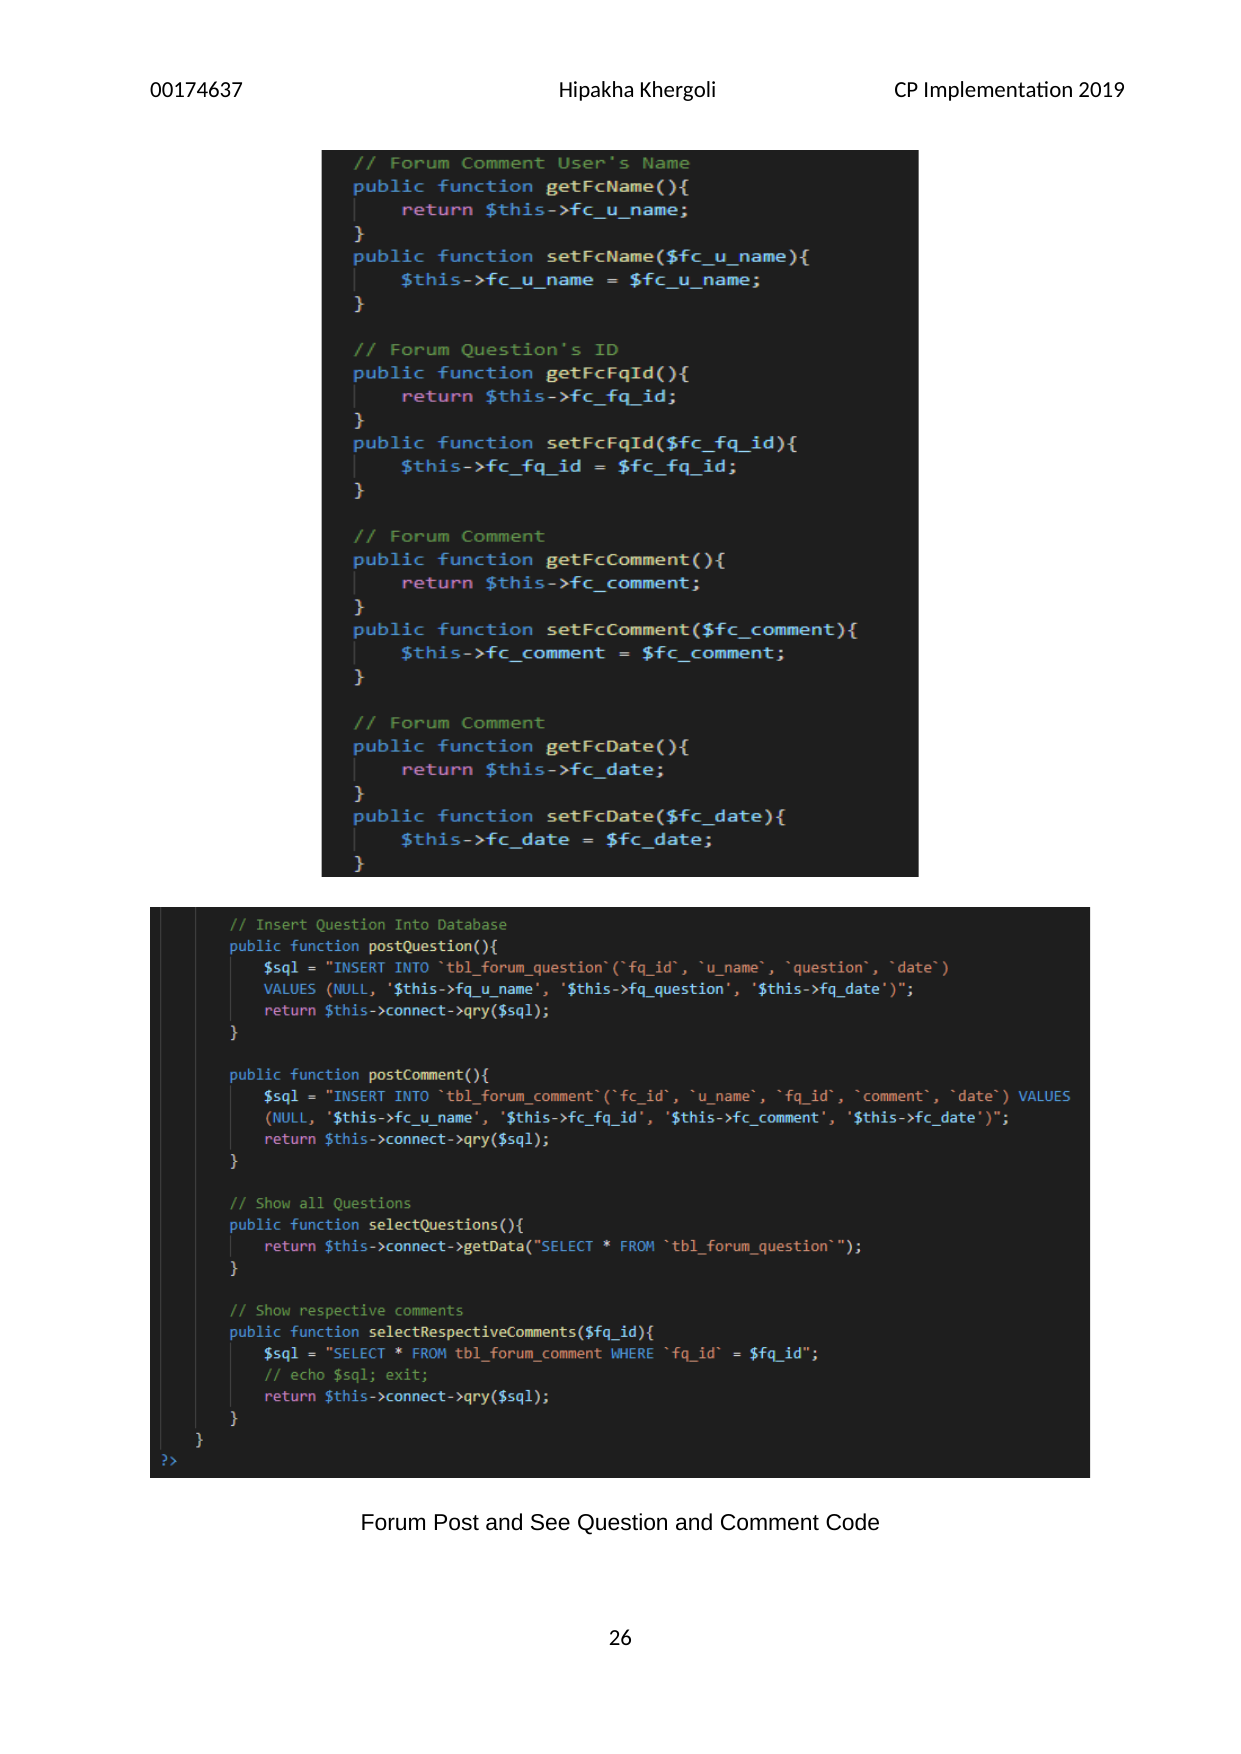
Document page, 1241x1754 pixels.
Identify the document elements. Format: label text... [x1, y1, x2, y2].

picture [150, 907, 1091, 1478]
picture [321, 150, 919, 877]
text Forum Post and See Question and Comment Code [150, 1508, 1090, 1535]
